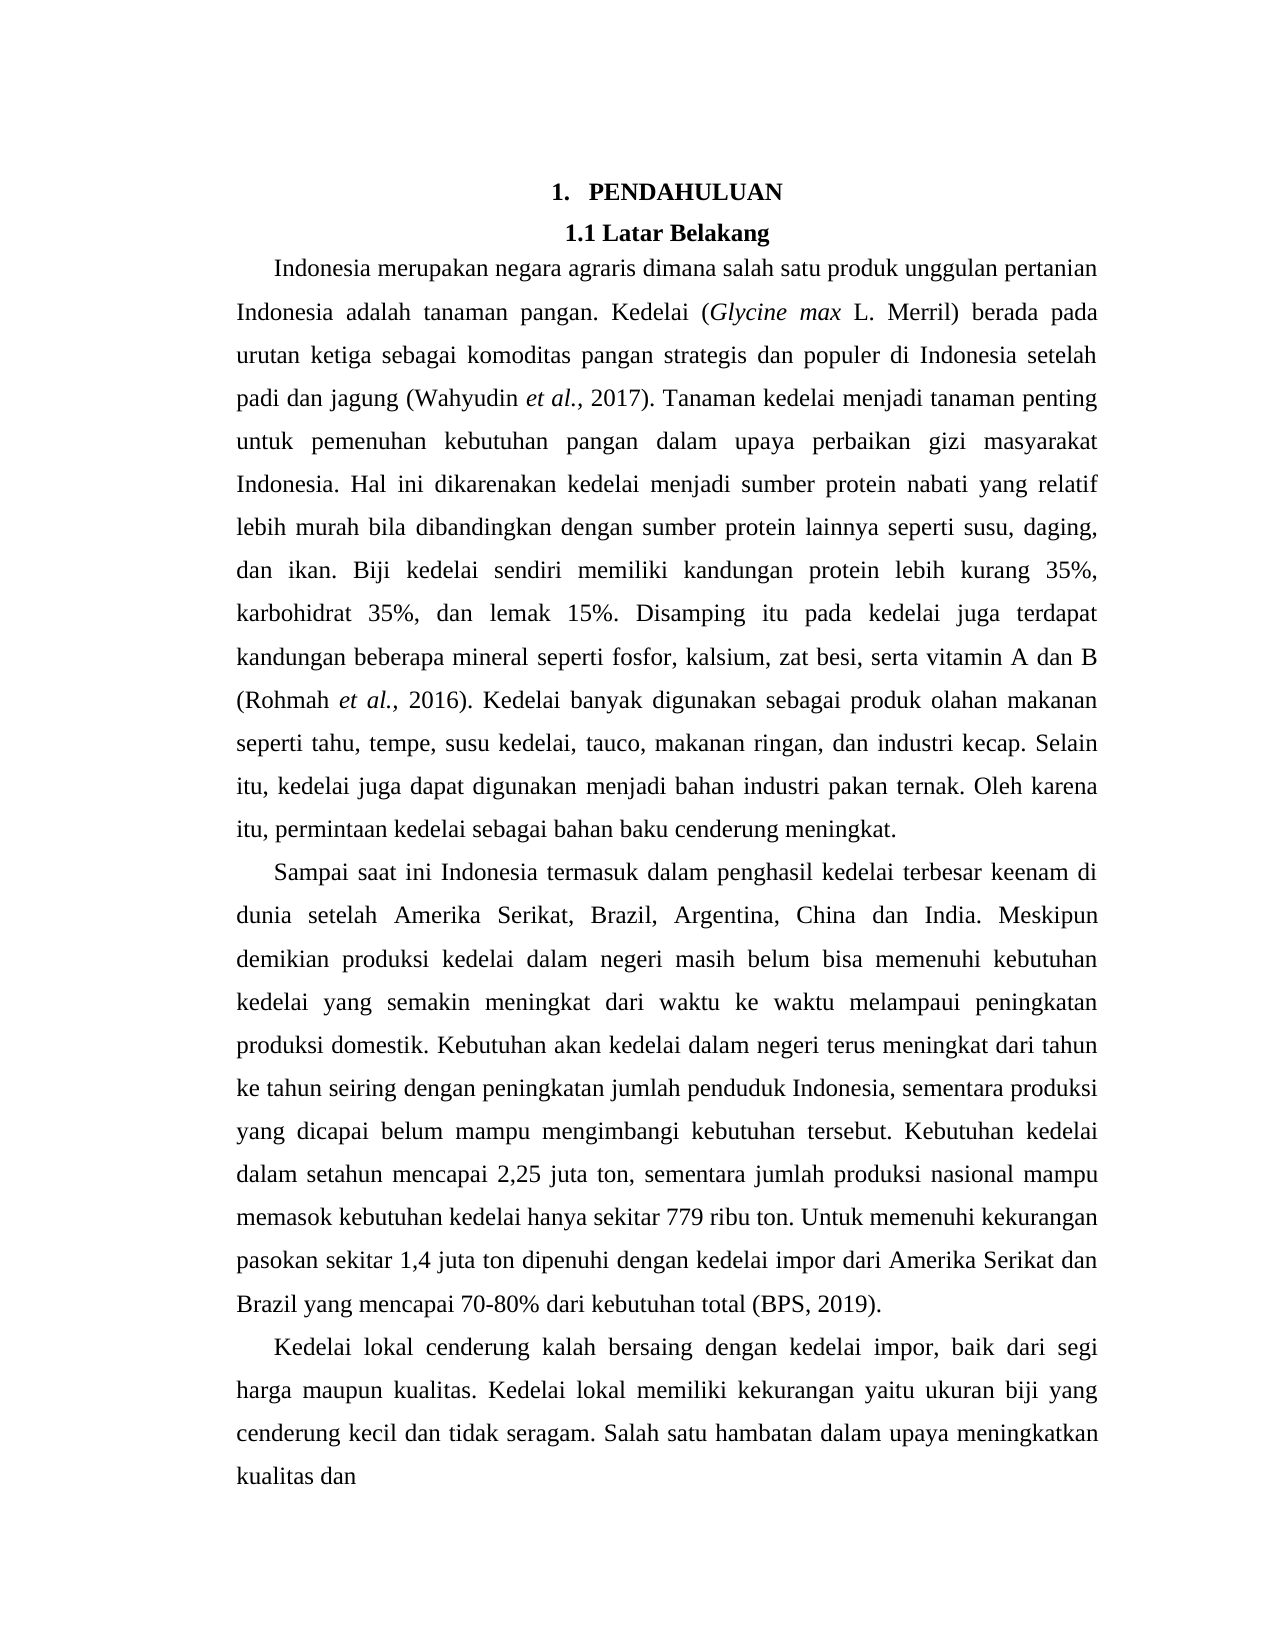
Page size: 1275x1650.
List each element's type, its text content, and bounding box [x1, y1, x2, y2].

text Kedelai lokal cenderung kalah bersaing dengan kedelai impor, baik dari segi harga maupun kualitas. Kedelai lokal memiliki kekurangan yaitu ukuran biji yang cenderung kecil dan tidak seragam. Salah satu hambatan dalam upaya meningkatkan kualitas dan [236, 1332, 1098, 1490]
text Indonesia merupakan negara agraris dimana salah satu produk unggulan pertanian Indonesia adalah tanaman pangan. Kedelai (Glycine max L. Merril) berada pada urutan ketiga sebagai komoditas pangan strategis dan populer di Indonesia setelah padi dan jagung (Wahyudin et al., 2017). Tanaman kedelai menjadi tanaman penting untuk pemenuhan kebutuhan pangan dalam upaya perbaikan gizi masyarakat Indonesia. Hal ini dikarenakan kedelai menjadi sumber protein nabati yang relatif lebih murah bila dibandingkan dengan sumber protein lainnya seperti susu, daging, dan ikan. Biji kedelai sendiri memiliki kandungan protein lebih kurang 35%, karbohidrat 35%, dan lemak 15%. Disamping itu pada kedelai juga terdapat kandungan beberapa mineral seperti fosfor, kalsium, zat besi, serta vitamin A dan B (Rohmah et al., 2016). Kedelai banyak digunakan sebagai produk olahan makanan seperti tahu, tempe, susu kedelai, tauco, makanan ringan, dan industri kecap. Selain itu, kedelai juga dapat digunakan menjadi bahan industri pakan ternak. Oleh karena itu, permintaan kedelai sebagai bahan baku cenderung meningkat. [236, 253, 1098, 843]
subtitle PENDAHULUAN [551, 177, 1156, 206]
text Sampai saat ini Indonesia termasuk dalam penghasil kedelai terbesar keenam di dunia setelah Amerika Serikat, Brazil, Argentina, China dan India. Meskipun demikian produksi kedelai dalam negeri masih belum bisa memenuhi kebutuhan kedelai yang semakin meningkat dari waktu ke waktu melampaui peningkatan produksi domestik. Kebutuhan akan kedelai dalam negeri terus meningkat dari tahun ke tahun seiring dengan peningkatan jumlah penduduk Indonesia, sementara produksi yang dicapai belum mampu mengimbangi kebutuhan tersebut. Kebutuhan kedelai dalam setahun mencapai 2,25 juta ton, sementara jumlah produksi nasional mampu memasok kebutuhan kedelai hanya sekitar 779 ribu ton. Untuk memenuhi kekurangan pasokan sekitar 1,4 juta ton dipenuhi dengan kedelai impor dari Amerika Serikat dan Brazil yang mencapai 70-80% dari kebutuhan total (BPS, 2019). [236, 857, 1098, 1317]
subtitle Latar Belakang [564, 218, 1156, 247]
